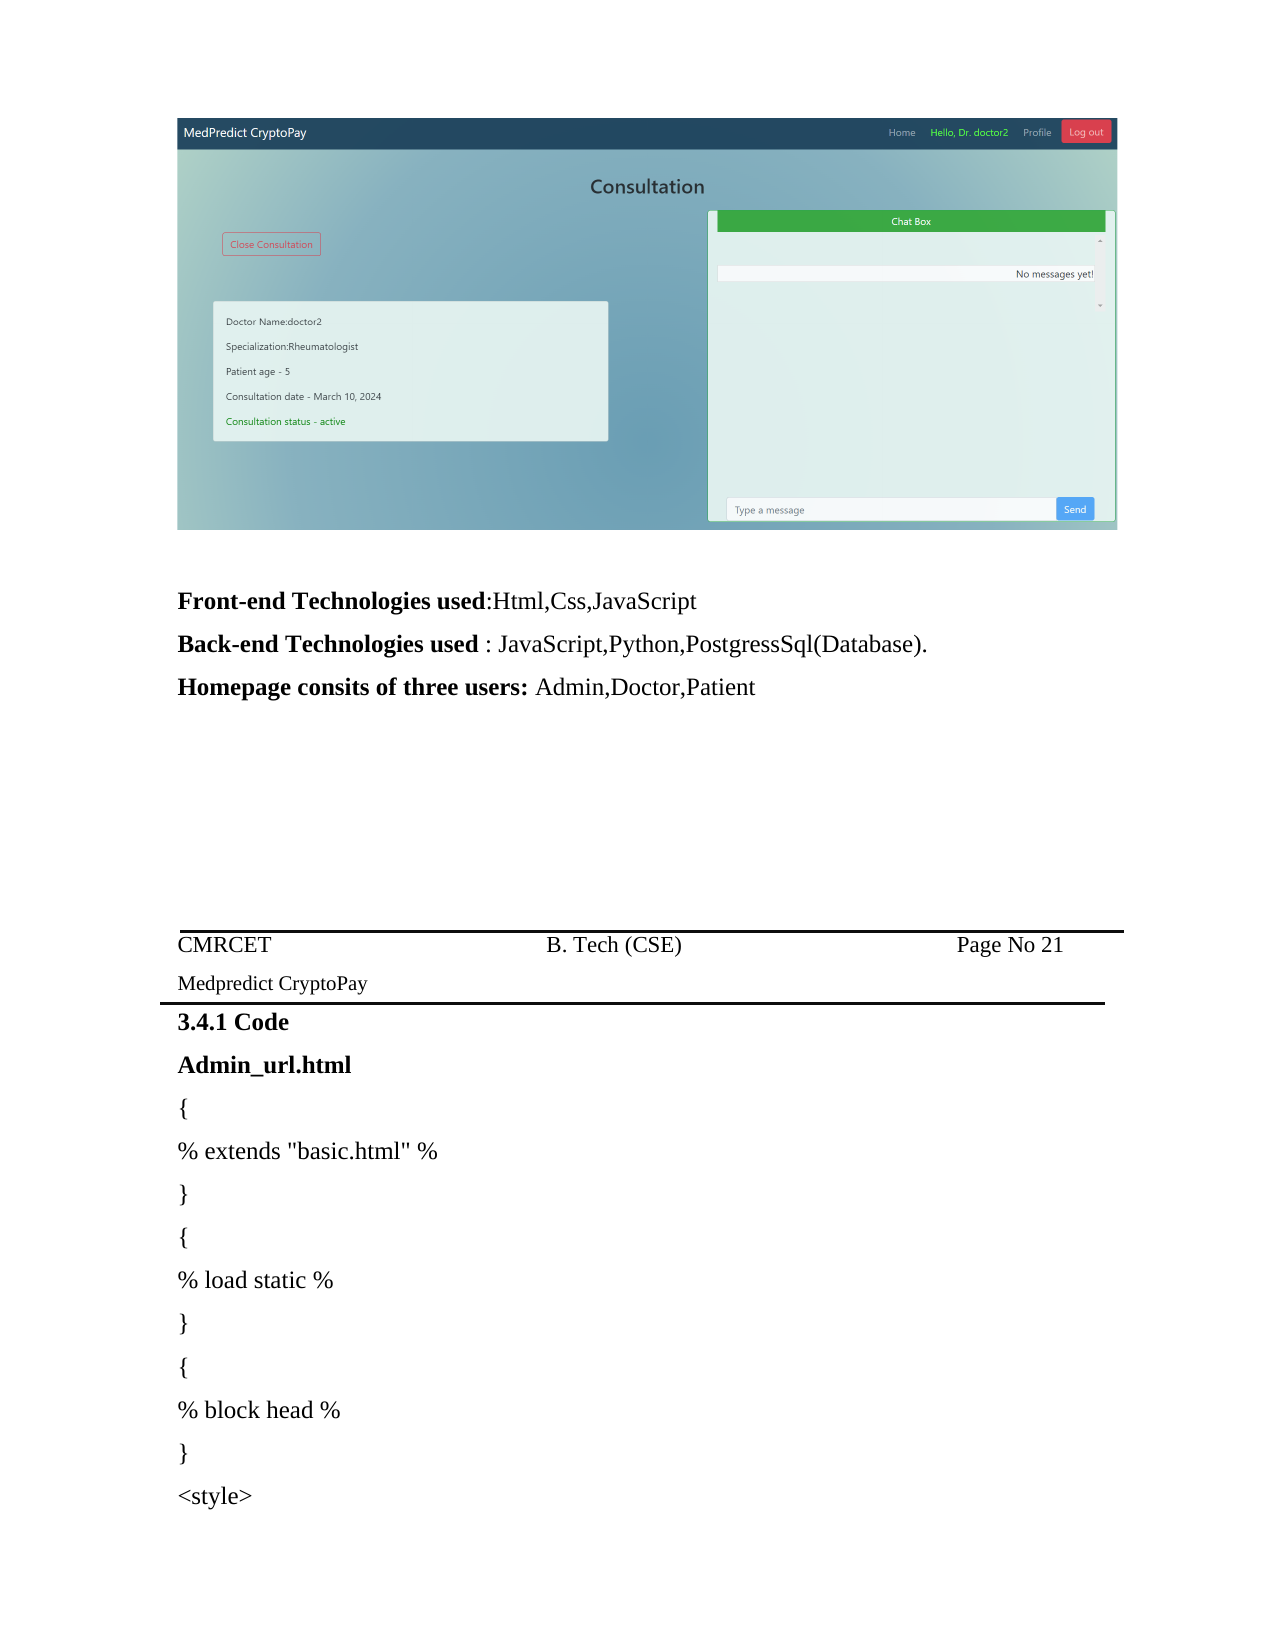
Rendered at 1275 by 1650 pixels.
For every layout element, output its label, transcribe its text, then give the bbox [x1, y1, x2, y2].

text 3.4.1 Code [177, 1007, 1127, 1035]
picture [177, 118, 1118, 530]
text Admin_url.html [177, 1050, 1127, 1078]
text CMRCET B. Tech (CSE) Page No 21 [177, 931, 1127, 957]
text Back-end Technologies used : JavaScript,Python,PostgressSql(Database). [177, 629, 1127, 658]
text % block head % [177, 1395, 1127, 1423]
text <style> [177, 1481, 1127, 1510]
text } [177, 1438, 1127, 1467]
text { [177, 1093, 1127, 1122]
text { [177, 1222, 1127, 1251]
text } [177, 1308, 1127, 1337]
text Medpredict CryptoPay [177, 971, 1127, 995]
text % extends "basic.html" % [177, 1136, 1127, 1165]
text { [177, 1352, 1127, 1380]
text Homepage consits of three users: Admin,Doctor,Patient [177, 672, 1127, 701]
text Front-end Technologies used:Html,Css,JavaScript [177, 586, 1127, 615]
text } [177, 1179, 1127, 1208]
text % load static % [177, 1265, 1127, 1294]
